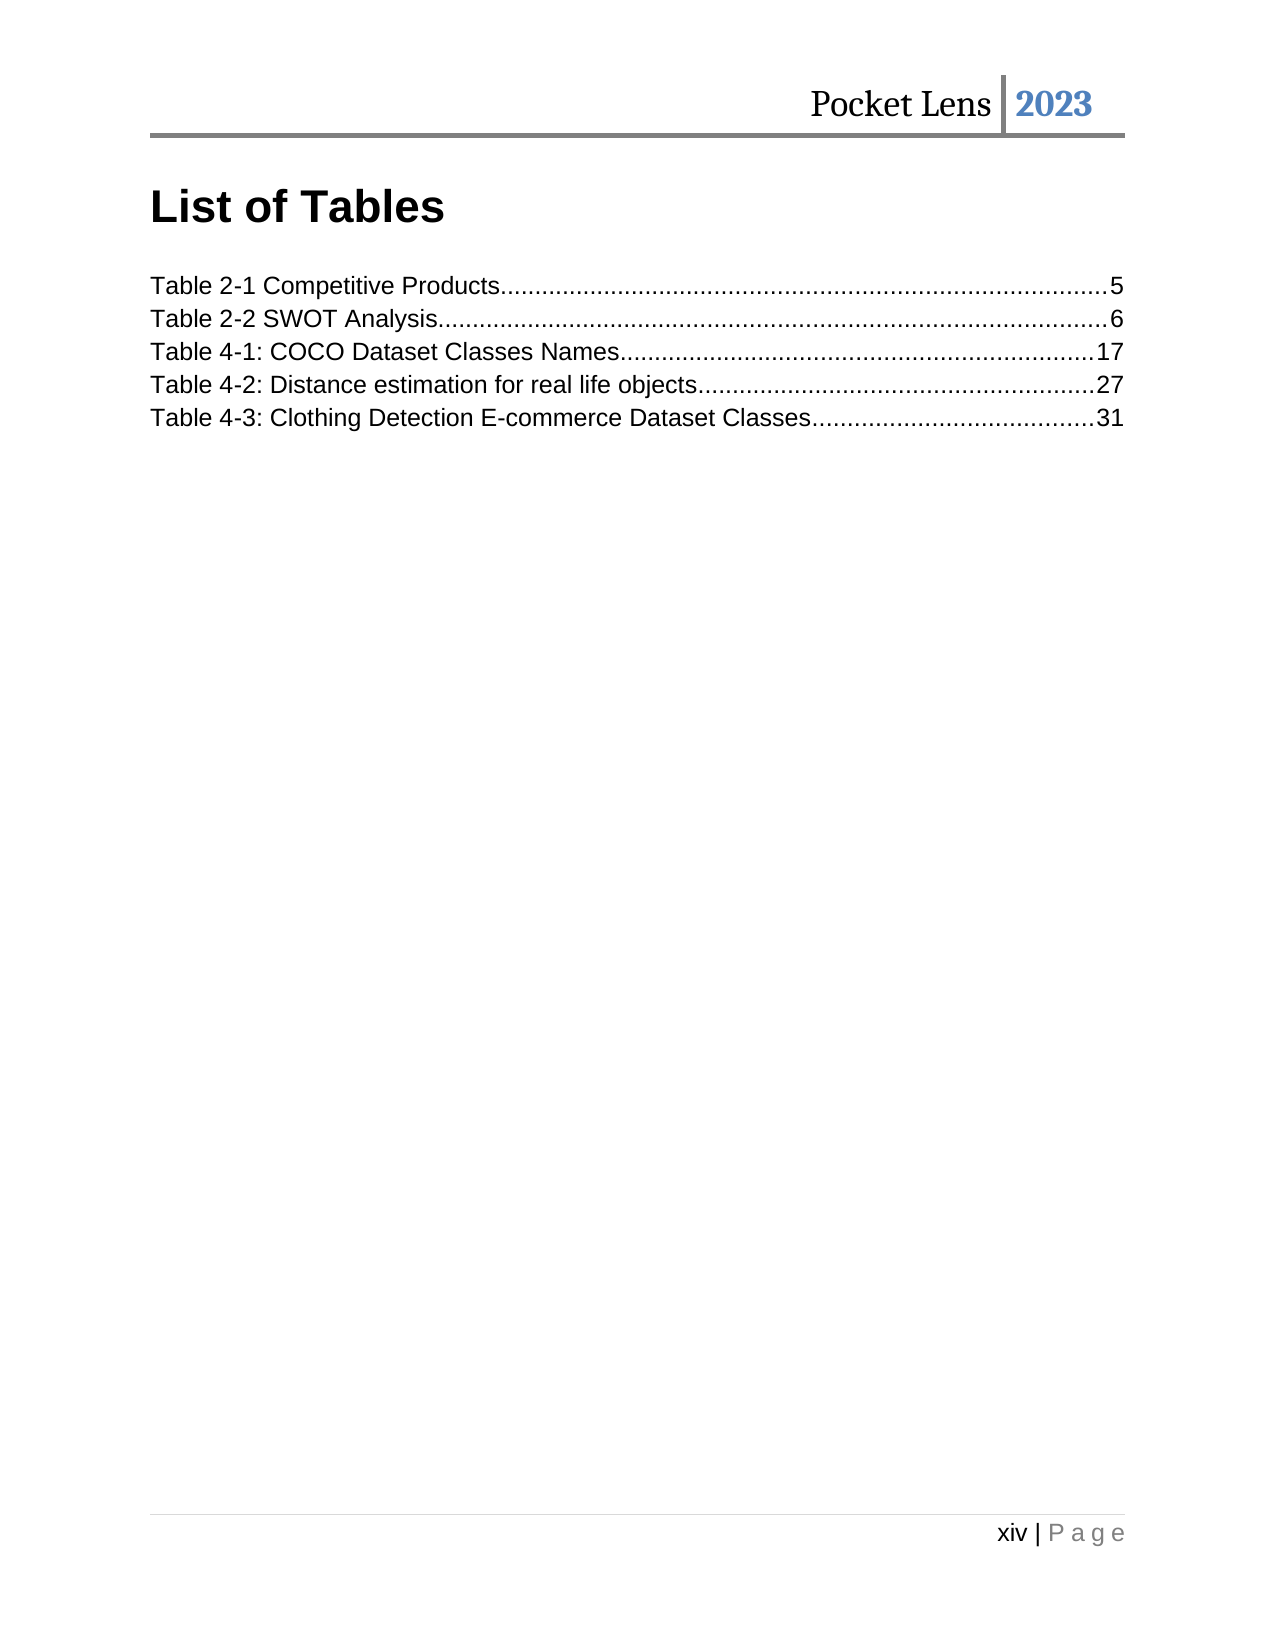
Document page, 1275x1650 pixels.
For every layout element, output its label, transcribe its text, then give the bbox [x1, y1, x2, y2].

subtitle List of Tables [150, 179, 1125, 232]
text Table ‎2-1 Competitive Products 5 [150, 271, 1125, 299]
text Table ‎4-3: Clothing Detection E-commerce Dataset Classes 31 [150, 403, 1125, 431]
text Table ‎2-2 SWOT Analysis 6 [150, 304, 1125, 332]
text Table ‎4-1: COCO Dataset Classes Names 17 [150, 337, 1125, 365]
text Table ‎4-2: Distance estimation for real life objects 27 [150, 370, 1125, 398]
